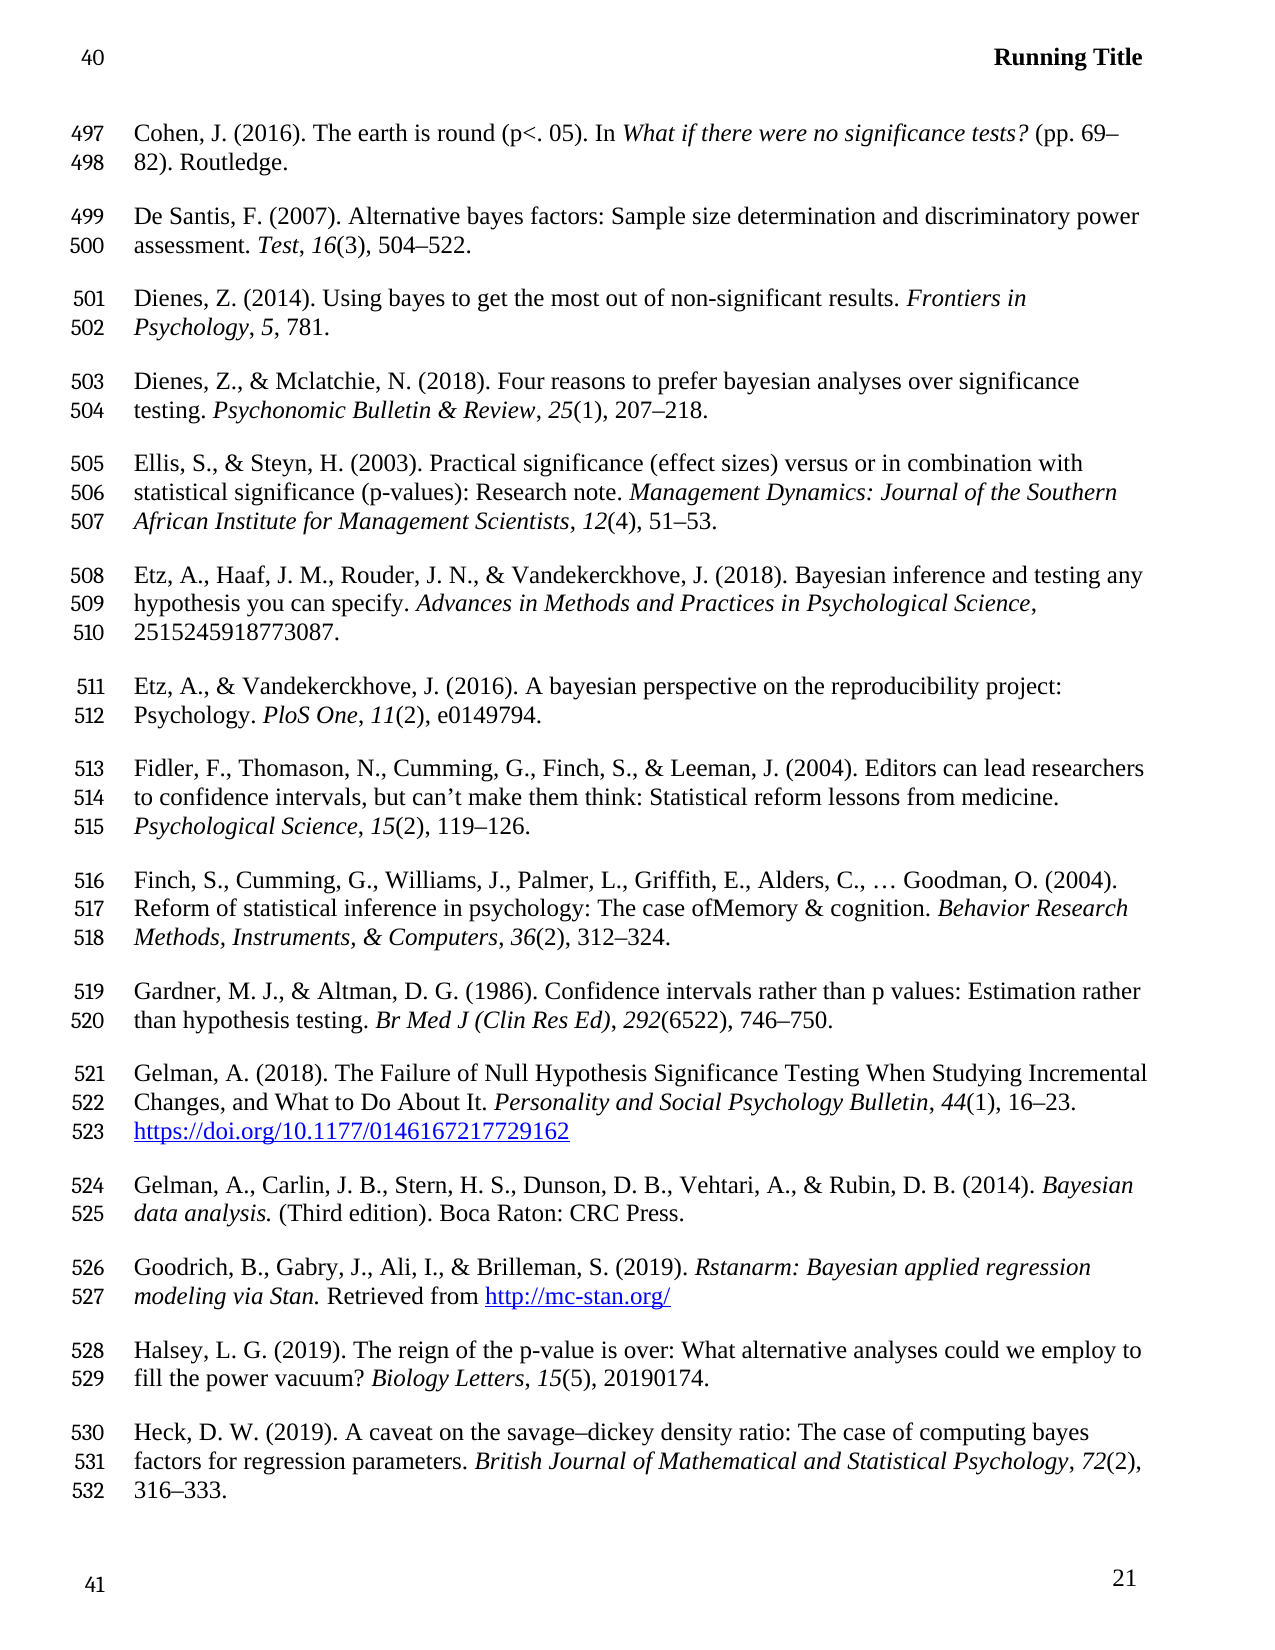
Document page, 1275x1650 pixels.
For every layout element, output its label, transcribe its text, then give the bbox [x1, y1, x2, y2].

text Gelman, A. (2018). The Failure of Null Hypothesis Significance Testing When Studying Incremental Changes, and What to Do About It. Personality and Social Psychology Bulletin, 44(1), 16–23. https://doi.org/10.1177/0146167217729162 [133, 1058, 1152, 1145]
text Gardner, M. J., & Altman, D. G. (1986). Confidence intervals rather than p values: Estimation rather than hypothesis testing. Br Med J (Clin Res Ed), 292(6522), 746–750. [133, 976, 1152, 1033]
text Gelman, A., Carlin, J. B., Stern, H. S., Dunson, D. B., Vehtari, A., & Rubin, D. B. (2014). Bayesian data analysis. (Third edition). Boca Raton: CRC Press. [133, 1170, 1152, 1227]
text Fidler, F., Thomason, N., Cumming, G., Finch, S., & Leeman, J. (2004). Editors can lead researchers to confidence intervals, but can’t make them think: Statistical reform lessons from medicine. Psychological Science, 15(2), 119–126. [133, 753, 1152, 840]
text Etz, A., & Vandekerckhove, J. (2016). A bayesian perspective on the reproducibility project: Psychology. PloS One, 11(2), e0149794. [133, 671, 1152, 728]
text Dienes, Z. (2014). Using bayes to get the most out of non-significant results. Frontiers in Psychology, 5, 781. [133, 283, 1152, 341]
text Ellis, S., & Steyn, H. (2003). Practical significance (effect sizes) versus or in combination with statistical significance (p-values): Research note. Management Dynamics: Journal of the Southern African Institute for Management Scientists, 12(4), 51–53. [133, 448, 1152, 535]
text Finch, S., Cumming, G., Williams, J., Palmer, L., Griffith, E., Alders, C., … Goodman, O. (2004). Reform of statistical inference in psychology: The case ofMemory & cognition. Behavior Research Methods, Instruments, & Computers, 36(2), 312–324. [133, 865, 1152, 951]
text Goodrich, B., Gabry, J., Ali, I., & Brilleman, S. (2019). Rstanarm: Bayesian applied regression modeling via Stan. Retrieved from http://mc-stan.org/ [133, 1252, 1152, 1310]
text Heck, D. W. (2019). A caveat on the savage–dickey density ratio: The case of computing bayes factors for regression parameters. British Journal of Mathematical and Statistical Psychology, 72(2), 316–333. [133, 1417, 1152, 1503]
text Halsey, L. G. (2019). The reign of the p-value is over: What alternative analyses could we employ to fill the power vacuum? Biology Letters, 15(5), 20190174. [133, 1335, 1152, 1392]
text De Santis, F. (2007). Alternative bayes factors: Sample size determination and discriminatory power assessment. Test, 16(3), 504–522. [133, 201, 1152, 258]
text Cohen, J. (2016). The earth is round (p<. 05). In What if there were no significance tests? (pp. 69–82). Routledge. [133, 118, 1152, 176]
text Dienes, Z., & Mclatchie, N. (2018). Four reasons to prefer bayesian analyses over significance testing. Psychonomic Bulletin & Review, 25(1), 207–218. [133, 366, 1152, 423]
text Etz, A., Haaf, J. M., Rouder, J. N., & Vandekerckhove, J. (2018). Bayesian inference and testing any hypothesis you can specify. Advances in Methods and Practices in Psychological Science, 2515245918773087. [133, 560, 1152, 646]
